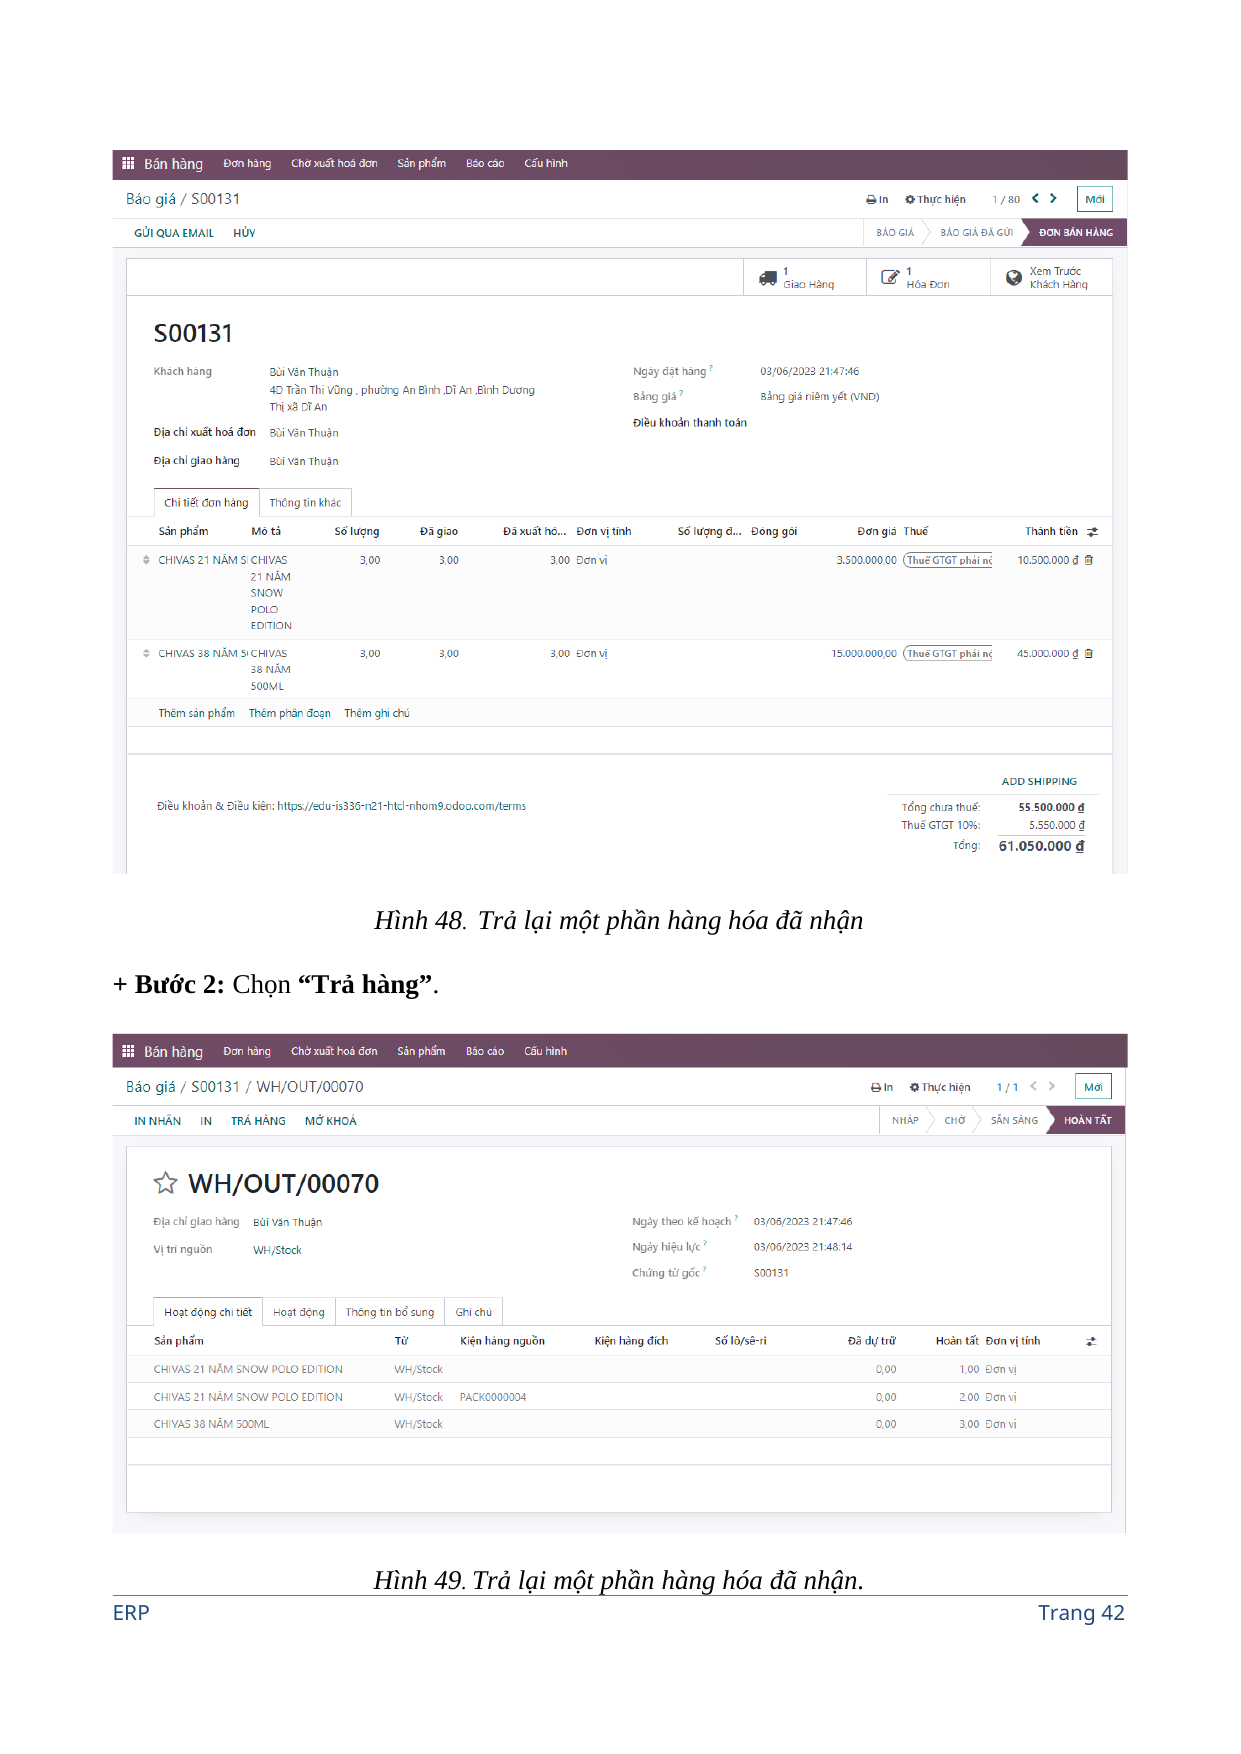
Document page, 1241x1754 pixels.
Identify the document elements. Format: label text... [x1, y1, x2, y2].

picture [112, 150, 1128, 874]
text Hình 49. Trả lại một phần hàng hóa đã nhận. [112, 1564, 1128, 1595]
text Hình 48. Trả lại một phần hàng hóa đã nhận [112, 904, 1128, 936]
text + Bước 2: Chọn “Trả hàng”. [112, 968, 1128, 999]
picture [112, 1031, 1128, 1533]
